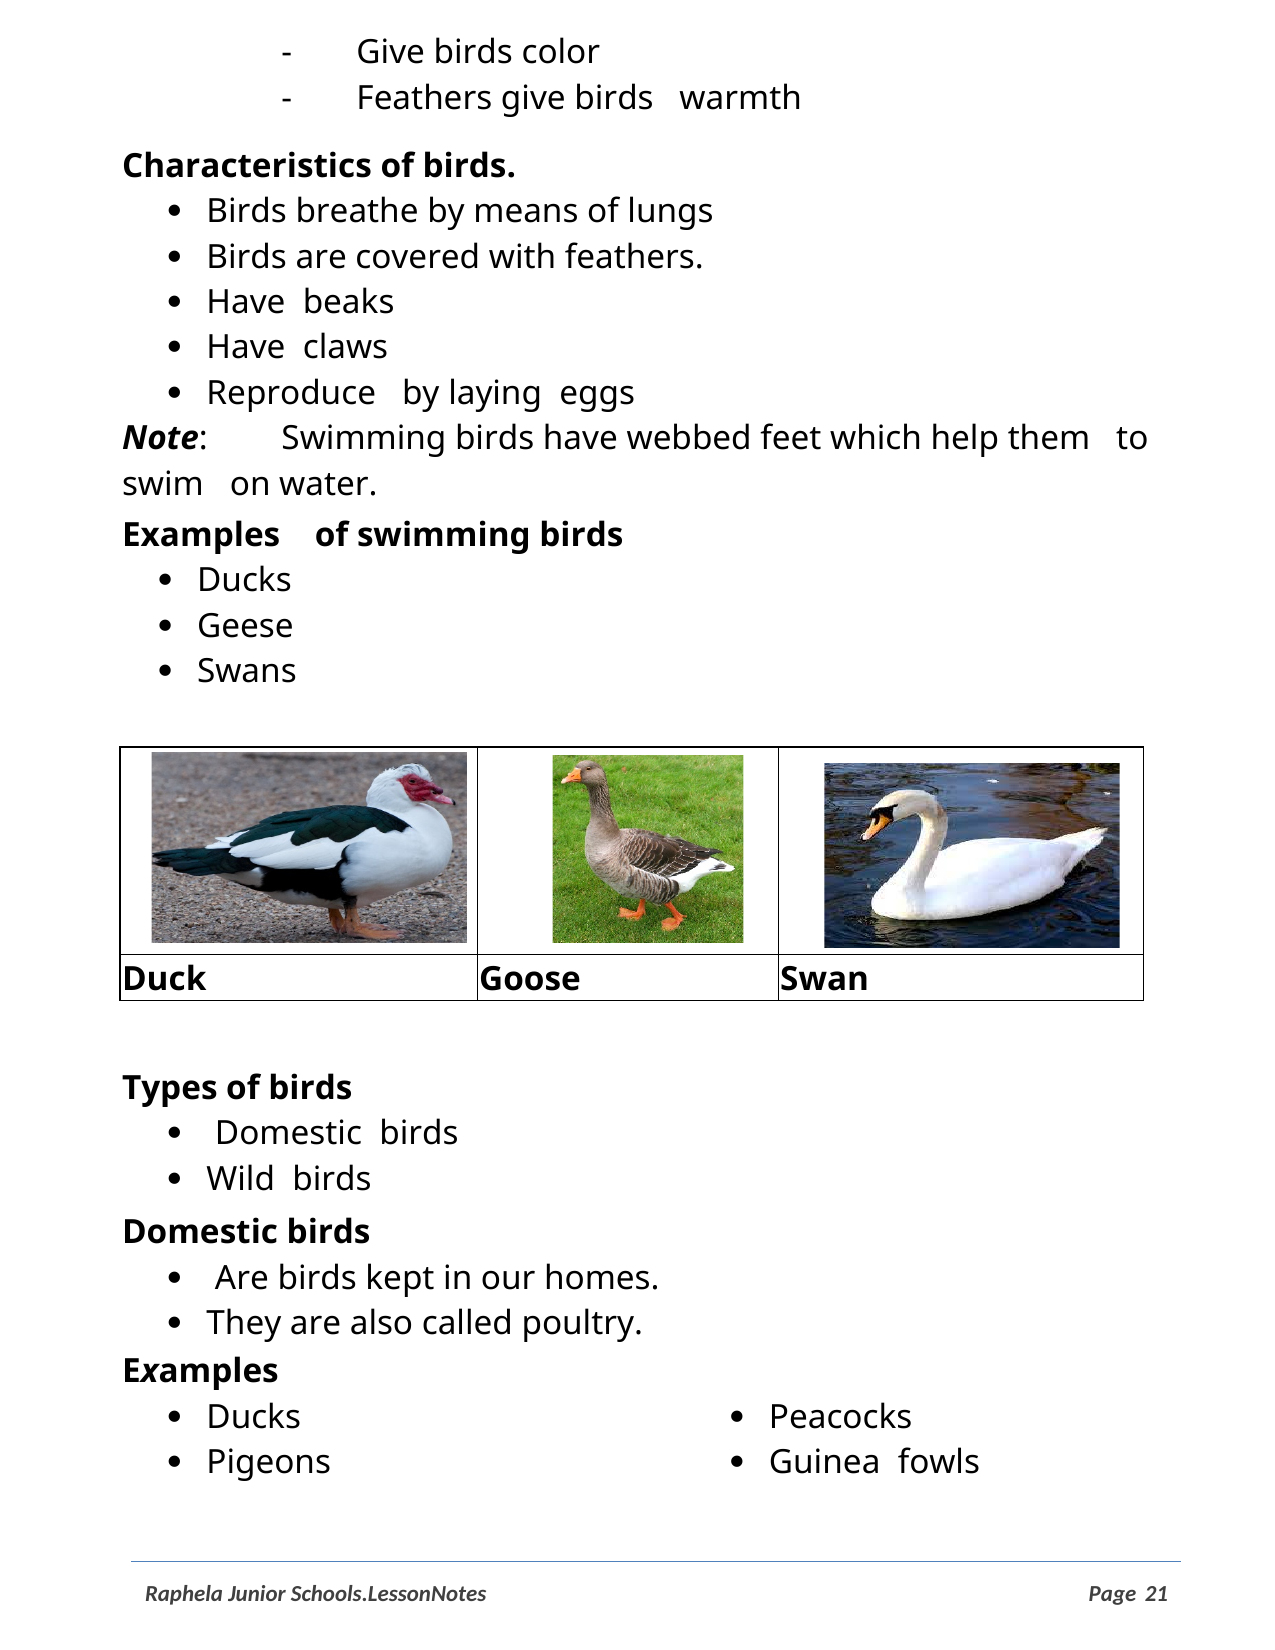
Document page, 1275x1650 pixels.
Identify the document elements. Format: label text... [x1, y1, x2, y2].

list - Give birds color [122, 28, 1181, 73]
list Wild birds [169, 1154, 1181, 1200]
list Reproduce by laying eggs [169, 369, 1181, 414]
text Domestic birds [122, 1208, 1181, 1254]
list Birds breathe by means of lungs [169, 187, 1181, 232]
table_header [779, 748, 1143, 953]
text Note: Swimming birds have webbed feet which help them to swim on water. [122, 414, 1181, 505]
list Are birds kept in our homes. [169, 1254, 1181, 1299]
text Examples of swimming birds [122, 511, 1181, 556]
picture [824, 763, 1120, 948]
list Birds are covered with feathers. [169, 232, 1181, 278]
list They are also called poultry. [169, 1299, 1181, 1344]
list Have claws [169, 323, 1181, 369]
list Pigeons [169, 1438, 619, 1483]
list - Feathers give birds warmth [122, 73, 1181, 119]
list Peacocks [731, 1393, 1181, 1438]
list Ducks [169, 1393, 619, 1438]
text Characteristics of birds. [122, 142, 1181, 187]
table_header [121, 748, 477, 953]
table_header [478, 748, 778, 953]
picture [151, 752, 467, 943]
picture [552, 755, 744, 943]
table_cell Duck [121, 955, 477, 1000]
table_cell Swan [779, 955, 1143, 1000]
list Swans [159, 647, 1181, 692]
text Examples [122, 1347, 1181, 1393]
text Types of birds [122, 1063, 1181, 1109]
list Guinea fowls [731, 1438, 1181, 1483]
list Have beaks [169, 278, 1181, 323]
list Domestic birds [169, 1109, 1181, 1154]
list Geese [159, 602, 1181, 647]
list Ducks [159, 556, 1181, 602]
table_cell Goose [478, 955, 778, 1000]
